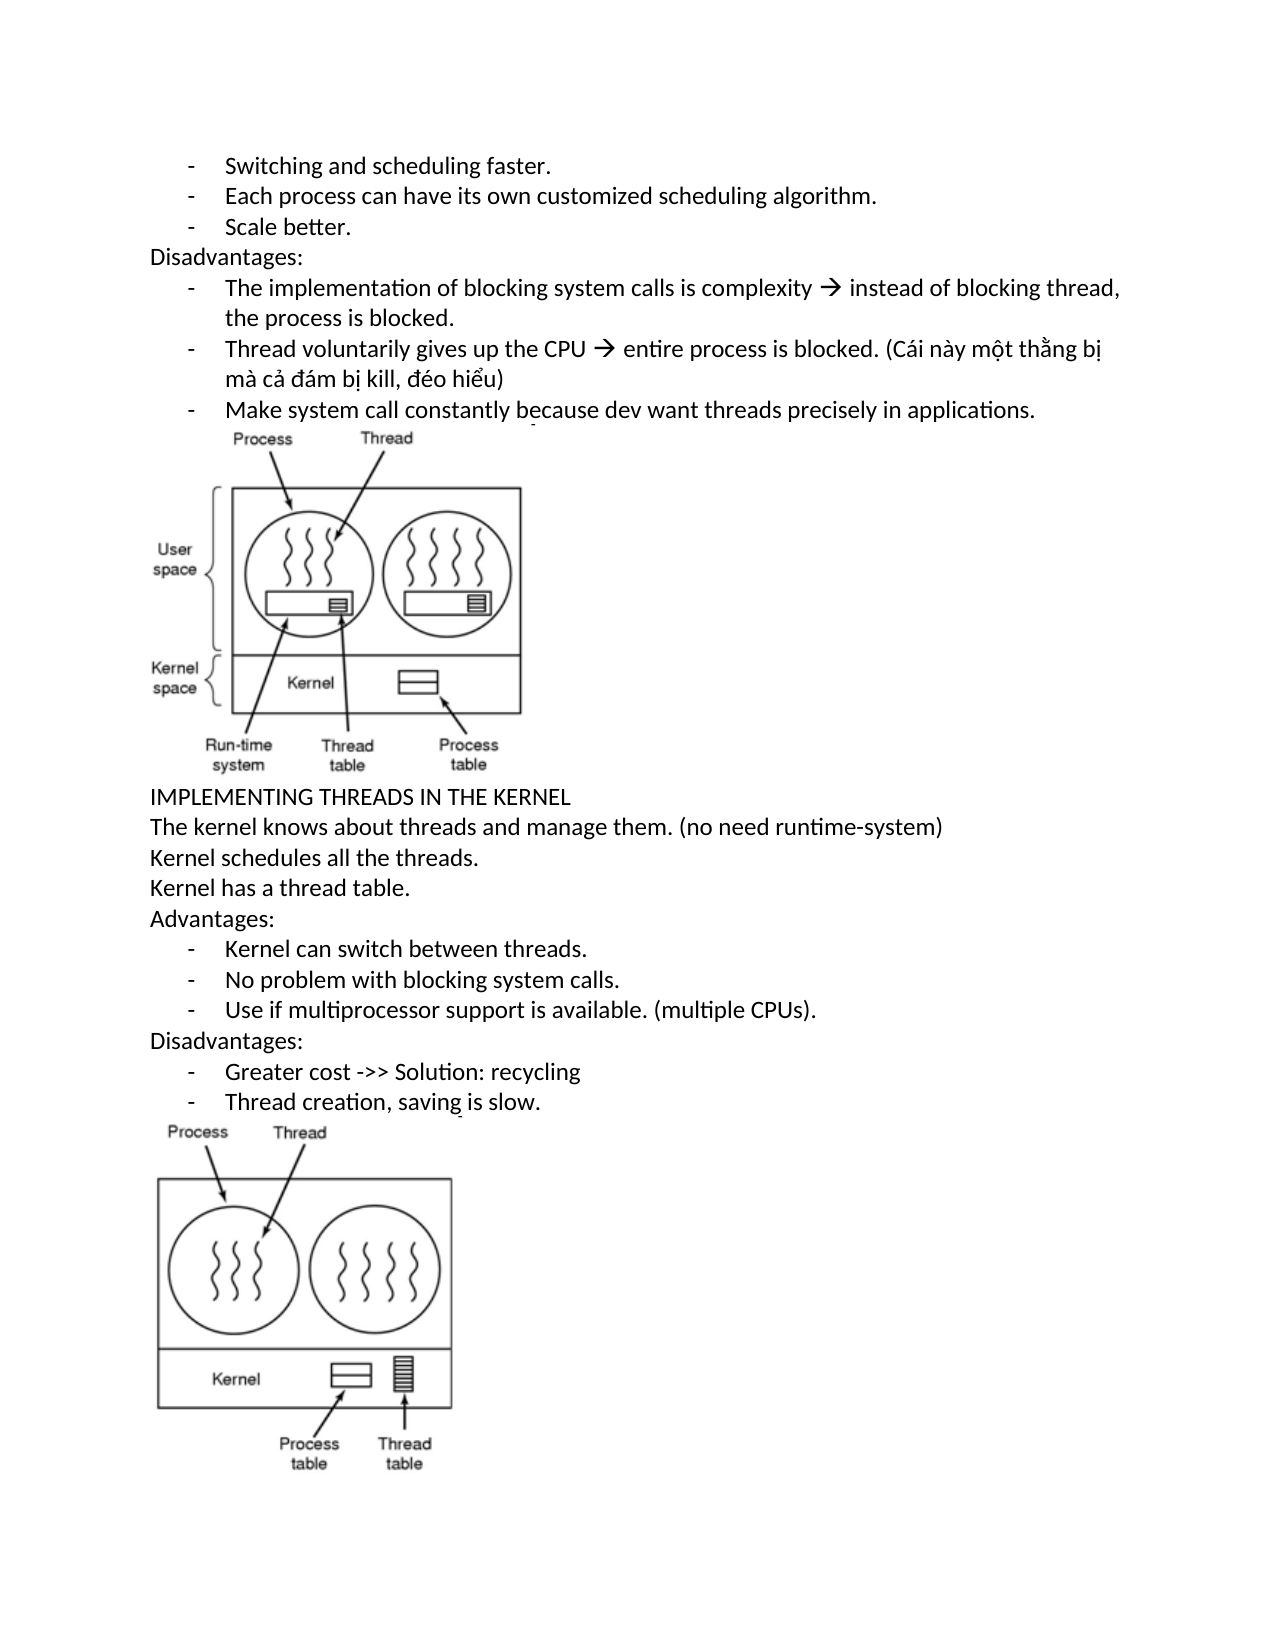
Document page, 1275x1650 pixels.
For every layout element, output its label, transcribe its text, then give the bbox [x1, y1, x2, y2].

text IMPLEMENTING THREADS IN THE KERNEL [150, 781, 1125, 811]
list Scale better. [187, 211, 1125, 242]
text Advantages: [150, 903, 1125, 933]
text Disadvantages: [150, 1025, 1125, 1056]
list Switching and scheduling faster. [187, 150, 1125, 181]
list Each process can have its own customized scheduling algorithm. [187, 181, 1125, 211]
list Make system call constantly because dev want threads precisely in applications. [187, 394, 1125, 425]
list Thread voluntarily gives up the CPU entire process is blocked. (Cái này một thằng bị mà cả đám bị kill, đéo hiểu) [187, 333, 1125, 394]
picture [150, 424, 536, 781]
list Use if multiprocessor support is available. (multiple CPUs). [187, 994, 1125, 1025]
text The kernel knows about threads and manage them. (no need runtime-system) [150, 811, 1125, 842]
list Greater cost ->> Solution: recycling [187, 1056, 1125, 1086]
text Kernel has a thread table. [150, 872, 1125, 903]
picture [150, 1116, 463, 1482]
list The implementation of blocking system calls is complexity instead of blocking thread, the process is blocked. [187, 272, 1125, 333]
list No problem with blocking system calls. [187, 964, 1125, 994]
list Kernel can switch between threads. [187, 933, 1125, 964]
text Kernel schedules all the threads. [150, 842, 1125, 872]
text Disadvantages: [150, 242, 1125, 272]
list Thread creation, saving is slow. [187, 1086, 1125, 1117]
